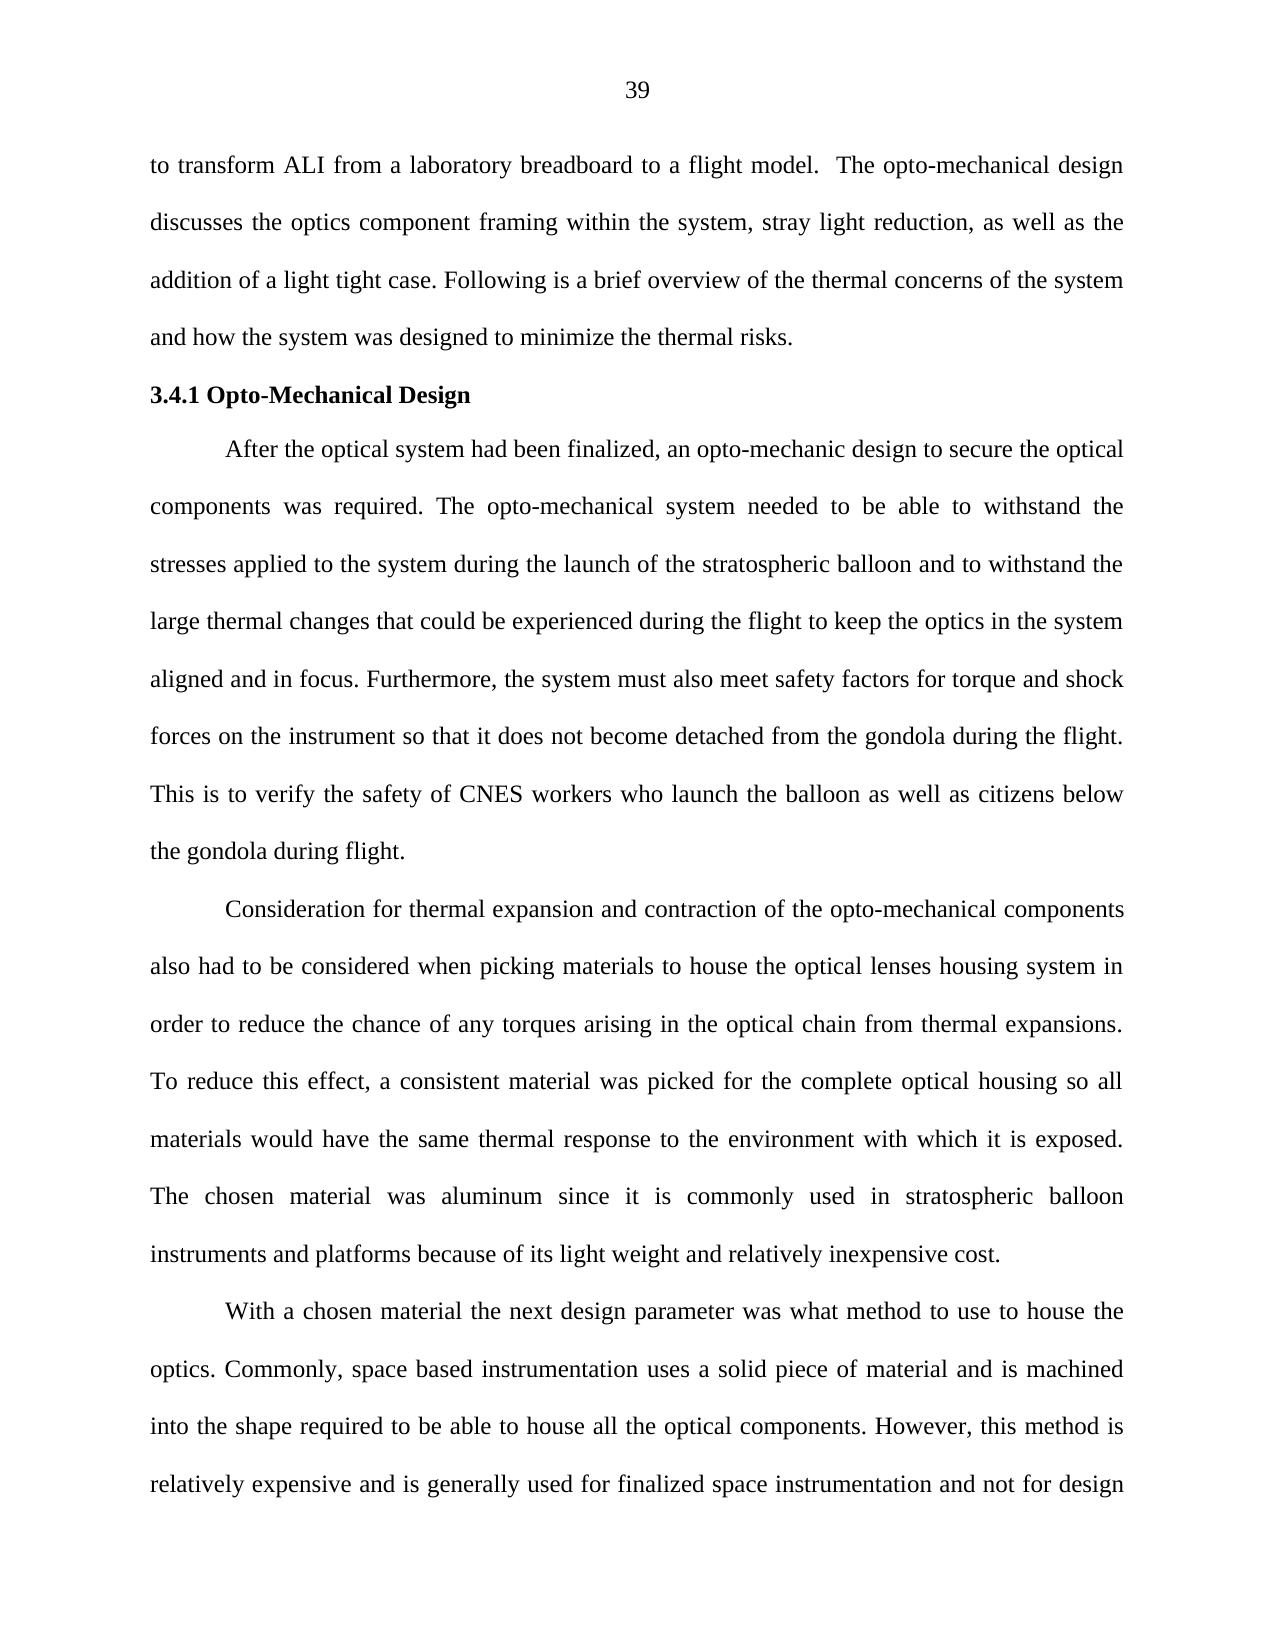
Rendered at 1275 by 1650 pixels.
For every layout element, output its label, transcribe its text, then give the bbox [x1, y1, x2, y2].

subtitle 3.4.1 Opto-Mechanical Design [150, 380, 1125, 409]
text Consideration for thermal expansion and contraction of the opto-mechanical components also had to be considered when picking materials to house the optical lenses housing system in order to reduce the chance of any torques arising in the optical chain from thermal expansions. To reduce this effect, a consistent material was picked for the complete optical housing so all materials would have the same thermal response to the environment with which it is exposed. The chosen material was aluminum since it is commonly used in stratospheric balloon instruments and platforms because of its light weight and relatively inexpensive cost. [150, 894, 1125, 1267]
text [150, 1296, 1125, 1497]
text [150, 150, 1125, 351]
text After the optical system had been finalized, an opto-mechanic design to secure the optical components was required. The opto-mechanical system needed to be able to withstand the stresses applied to the system during the launch of the stratospheric balloon and to withstand the large thermal changes that could be experienced during the flight to keep the optics in the system aligned and in focus. Furthermore, the system must also meet safety factors for torque and shock forces on the instrument so that it does not become detached from the gondola during the flight. This is to verify the safety of CNES workers who launch the balloon as well as citizens below the gondola during flight. [150, 434, 1125, 865]
